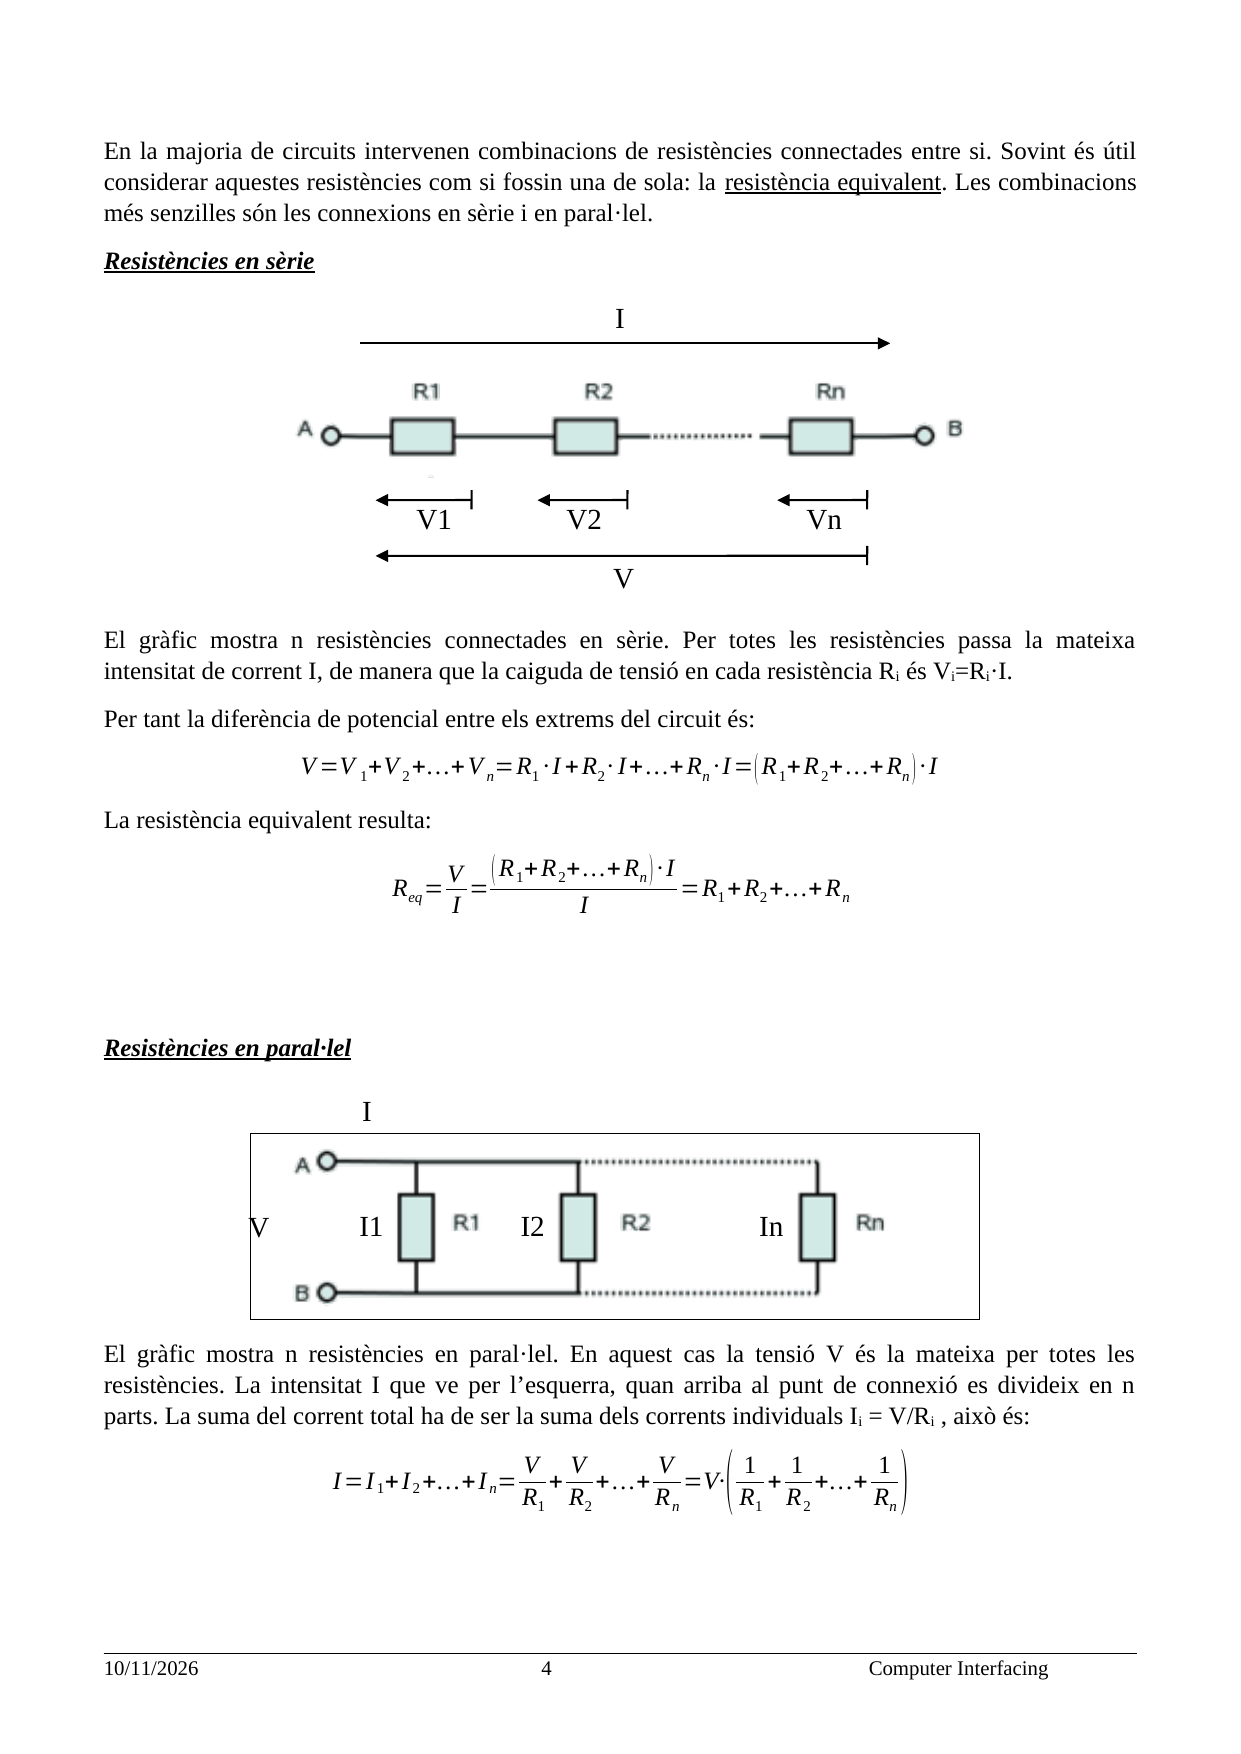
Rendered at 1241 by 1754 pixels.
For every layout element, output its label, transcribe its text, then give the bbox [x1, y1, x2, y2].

text Resistències en paral·lel [103, 1033, 1137, 1062]
text En la majoria de circuits intervenen combinacions de resistències connectades entre si. Sovint és útil considerar aquestes resistències com si fossin una de sola: la resistència equivalent. Les combinacions més senzilles són les connexions en sèrie i en paral·lel. [103, 136, 1137, 227]
picture [261, 363, 989, 478]
text Resistències en sèrie [103, 246, 1137, 275]
text Per tant la diferència de potencial entre els extrems del circuit és: [103, 704, 1137, 732]
picture [251, 1134, 979, 1319]
text El gràfic mostra n resistències connectades en sèrie. Per totes les resistències passa la mateixa intensitat de corrent I, de manera que la caiguda de tensió en cada resistència Ri és Vi=Ri·I. [103, 625, 1137, 685]
text La resistència equivalent resulta: [103, 805, 1137, 834]
text El gràfic mostra n resistències en paral·lel. En aquest cas la tensió V és la mateixa per totes les resistències. La intensitat I que ve per l’esquerra, quan arriba al punt de connexió es divideix en n parts. La suma del corrent total ha de ser la suma dels corrents individuals Ii = V/Ri , això és: [103, 1339, 1137, 1430]
